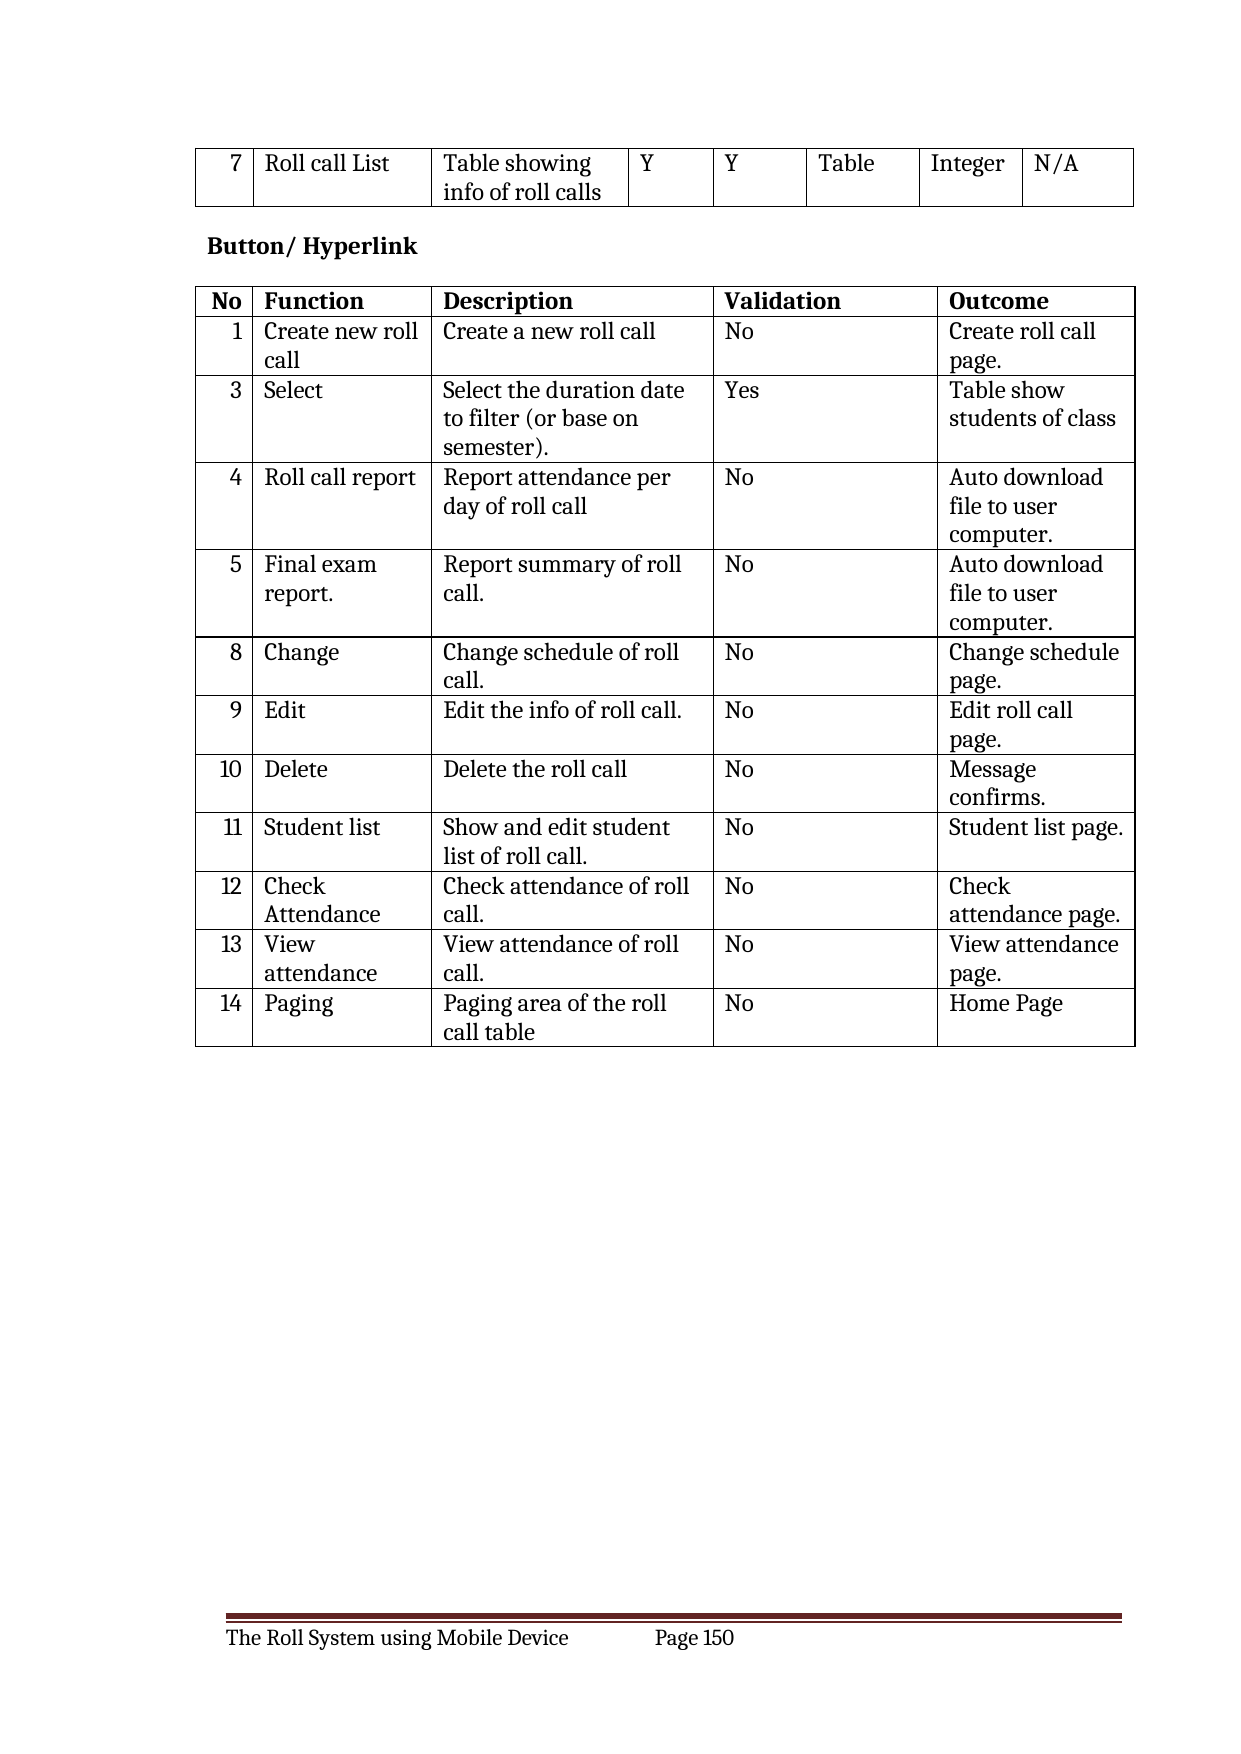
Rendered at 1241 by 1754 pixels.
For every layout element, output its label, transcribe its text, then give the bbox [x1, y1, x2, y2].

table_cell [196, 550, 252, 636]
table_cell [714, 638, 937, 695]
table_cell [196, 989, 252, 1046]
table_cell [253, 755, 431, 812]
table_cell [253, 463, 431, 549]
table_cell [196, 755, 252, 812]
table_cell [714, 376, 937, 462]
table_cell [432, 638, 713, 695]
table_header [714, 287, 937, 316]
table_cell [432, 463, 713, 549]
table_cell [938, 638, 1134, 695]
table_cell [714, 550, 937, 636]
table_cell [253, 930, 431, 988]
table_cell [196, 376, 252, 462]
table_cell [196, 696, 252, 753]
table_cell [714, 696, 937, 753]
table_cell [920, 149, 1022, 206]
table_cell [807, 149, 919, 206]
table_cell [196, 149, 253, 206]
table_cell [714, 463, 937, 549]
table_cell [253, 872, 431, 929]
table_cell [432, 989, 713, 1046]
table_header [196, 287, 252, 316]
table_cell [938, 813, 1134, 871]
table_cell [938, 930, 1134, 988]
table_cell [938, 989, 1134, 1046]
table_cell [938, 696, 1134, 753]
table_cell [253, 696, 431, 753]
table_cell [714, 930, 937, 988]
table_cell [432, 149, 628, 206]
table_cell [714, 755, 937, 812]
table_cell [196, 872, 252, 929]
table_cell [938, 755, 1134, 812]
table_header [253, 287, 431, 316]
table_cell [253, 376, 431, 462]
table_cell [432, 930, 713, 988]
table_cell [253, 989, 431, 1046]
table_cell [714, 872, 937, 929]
text Button/ Hyperlink [207, 232, 1122, 261]
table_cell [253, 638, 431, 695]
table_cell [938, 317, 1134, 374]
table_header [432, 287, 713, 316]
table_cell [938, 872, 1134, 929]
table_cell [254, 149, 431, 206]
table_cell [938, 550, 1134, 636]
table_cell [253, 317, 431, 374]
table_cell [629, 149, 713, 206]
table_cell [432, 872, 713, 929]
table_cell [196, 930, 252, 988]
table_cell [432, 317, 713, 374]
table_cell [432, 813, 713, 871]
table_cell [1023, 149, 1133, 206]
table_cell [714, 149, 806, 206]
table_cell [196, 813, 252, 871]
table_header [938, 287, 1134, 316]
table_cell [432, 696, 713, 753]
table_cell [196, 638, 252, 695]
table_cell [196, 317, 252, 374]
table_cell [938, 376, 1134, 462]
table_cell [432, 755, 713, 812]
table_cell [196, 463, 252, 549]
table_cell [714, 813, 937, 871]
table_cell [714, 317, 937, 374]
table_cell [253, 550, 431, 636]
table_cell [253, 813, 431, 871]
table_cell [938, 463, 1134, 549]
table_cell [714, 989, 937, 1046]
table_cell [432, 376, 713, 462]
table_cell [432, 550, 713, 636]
